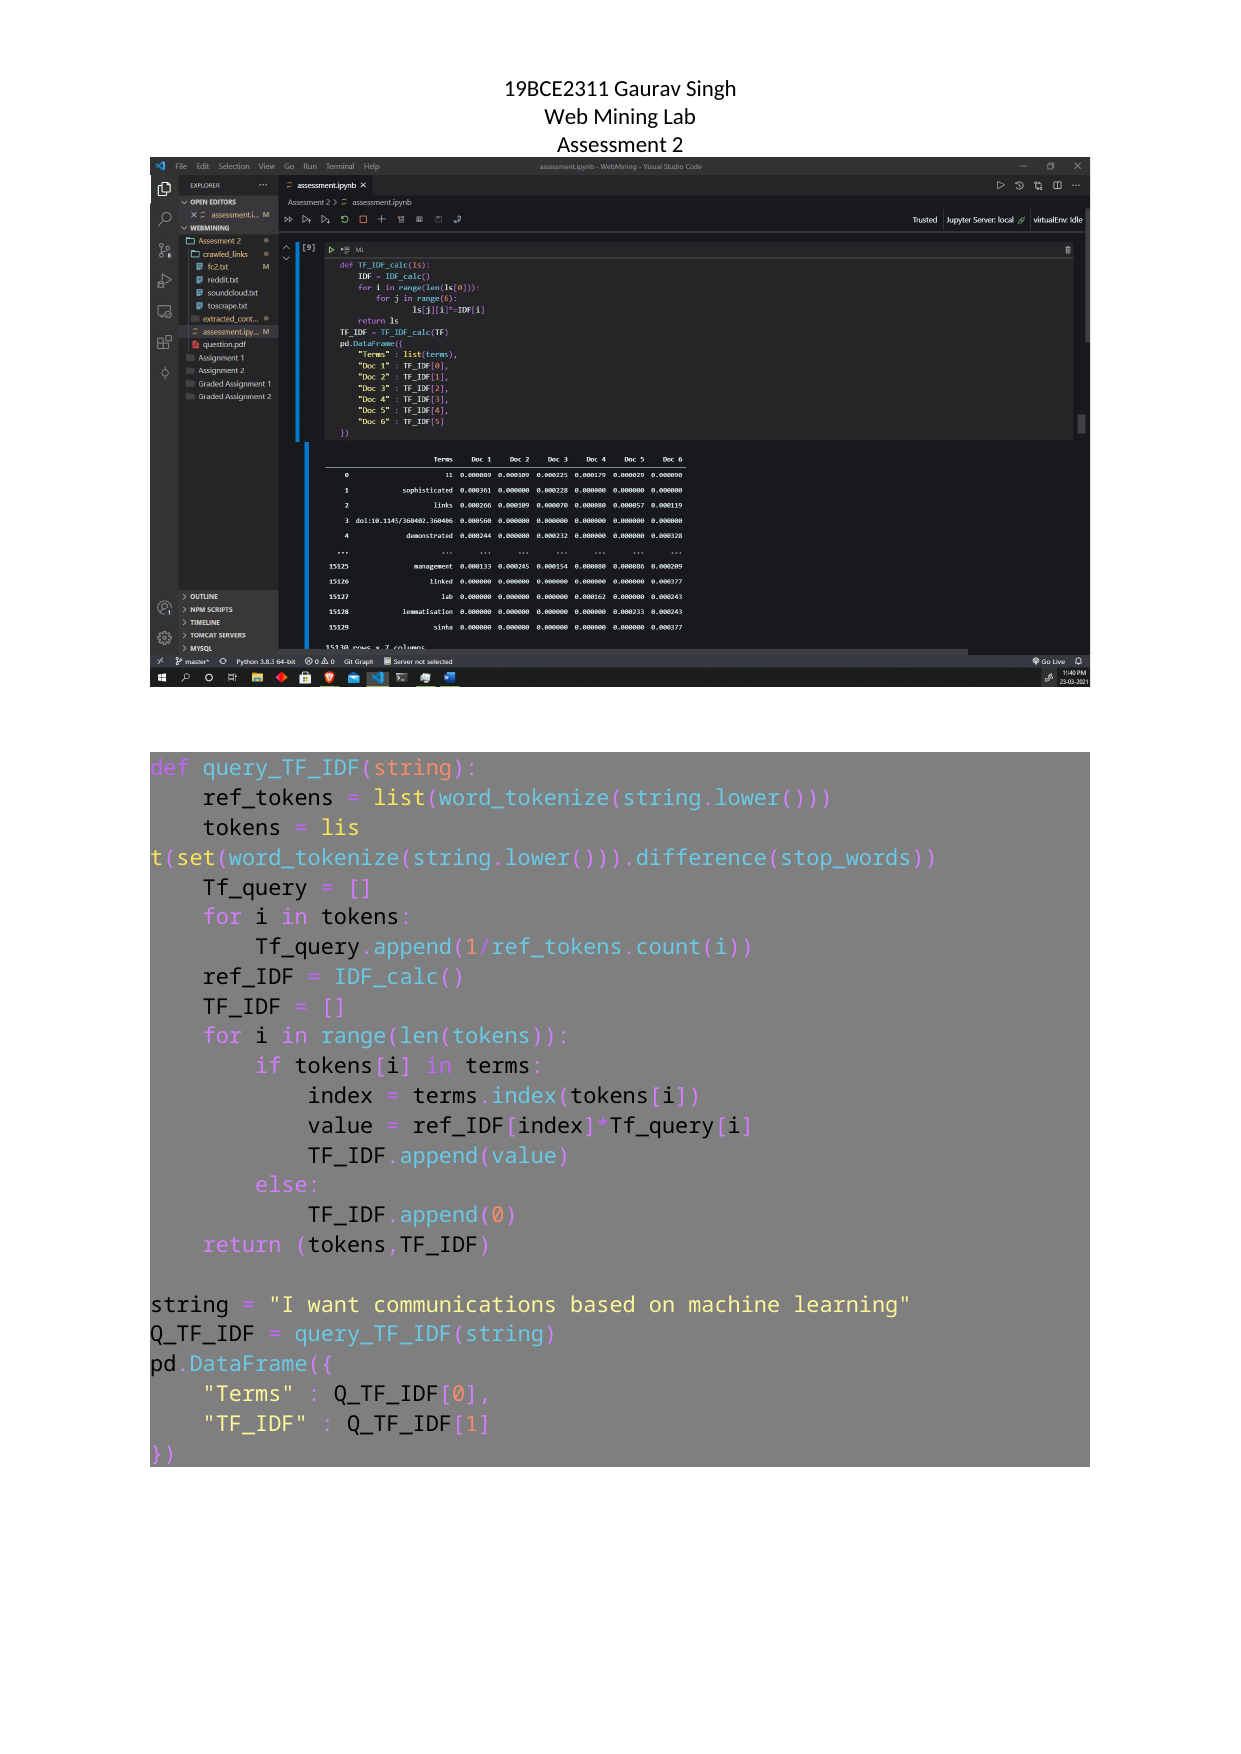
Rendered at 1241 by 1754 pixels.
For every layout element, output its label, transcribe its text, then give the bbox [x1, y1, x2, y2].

text value = ref_IDF[index]*Tf_query[i] [150, 1110, 1090, 1140]
picture [150, 157, 1091, 687]
text for i in range(len(tokens)): [150, 1021, 1090, 1050]
text TF_IDF = [] [150, 991, 1090, 1021]
text Q_TF_IDF = query_TF_IDF(string) [150, 1318, 1090, 1348]
text Tf_query = [] [150, 872, 1090, 901]
text Tf_query.append(1/ref_tokens.count(i)) [150, 931, 1090, 961]
text return (tokens,TF_IDF) [150, 1229, 1090, 1259]
text index = terms.index(tokens[i]) [150, 1080, 1090, 1110]
text TF_IDF.append(0) [150, 1199, 1090, 1229]
text for i in tokens: [150, 901, 1090, 931]
text if tokens[i] in terms: [150, 1050, 1090, 1080]
text ref_tokens = list(word_tokenize(string.lower())) [150, 782, 1090, 812]
text string = "I want communications based on machine learning" [150, 1289, 1090, 1318]
text "TF_IDF" : Q_TF_IDF[1] [150, 1408, 1090, 1438]
text "Terms" : Q_TF_IDF[0], [150, 1378, 1090, 1408]
text TF_IDF.append(value) [150, 1140, 1090, 1169]
text pd.DataFrame({ [150, 1348, 1090, 1378]
text else: [150, 1169, 1090, 1199]
text }) [150, 1438, 1090, 1467]
text ref_IDF = IDF_calc() [150, 961, 1090, 991]
text tokens = list(set(word_tokenize(string.lower())).difference(stop_words)) [150, 812, 1090, 872]
text def query_TF_IDF(string): [150, 752, 1090, 782]
